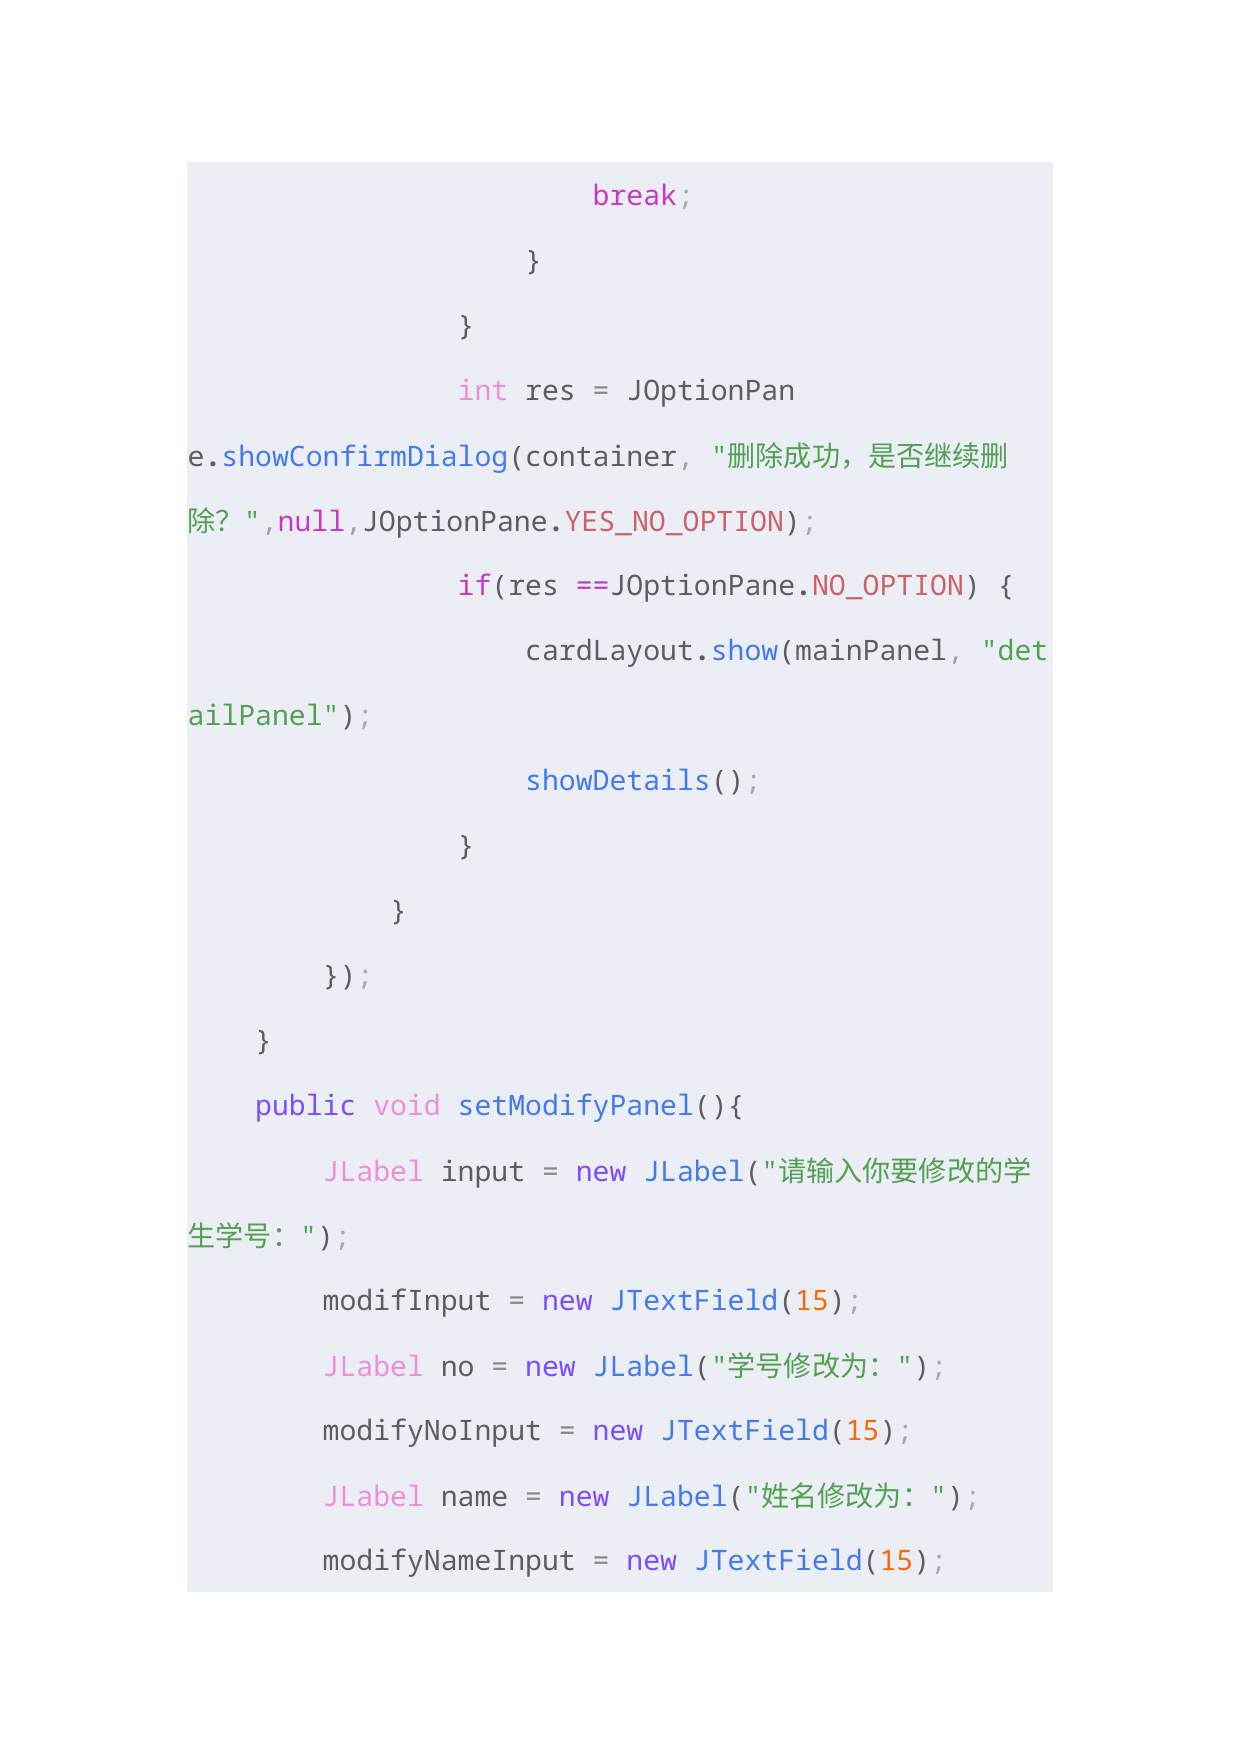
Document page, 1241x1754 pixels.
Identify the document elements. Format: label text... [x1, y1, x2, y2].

text if(res ==JOptionPane.NO_OPTION) { [187, 552, 1053, 617]
text }); [187, 942, 1053, 1007]
text modifyNameInput = new JTextField(15); [187, 1527, 1053, 1592]
text modifInput = new JTextField(15); [187, 1267, 1053, 1332]
text public void setModifyPanel(){ [187, 1072, 1053, 1137]
text cardLayout.show(mainPanel, "detailPanel"); [187, 617, 1053, 747]
text showDetails(); [187, 747, 1053, 812]
text } [187, 227, 1053, 292]
text } [187, 877, 1053, 942]
text JLabel name = new JLabel("姓名修改为："); [187, 1462, 1053, 1527]
text } [187, 812, 1053, 877]
text modifyNoInput = new JTextField(15); [187, 1397, 1053, 1462]
text } [187, 1007, 1053, 1072]
text JLabel input = new JLabel("请输入你要修改的学生学号："); [187, 1137, 1053, 1267]
text int res = JOptionPane.showConfirmDialog(container, "删除成功，是否继续删除？",null,JOptionPane.YES_NO_OPTION); [187, 357, 1053, 552]
text JLabel no = new JLabel("学号修改为："); [187, 1332, 1053, 1397]
text break; [187, 162, 1053, 227]
text } [187, 292, 1053, 357]
